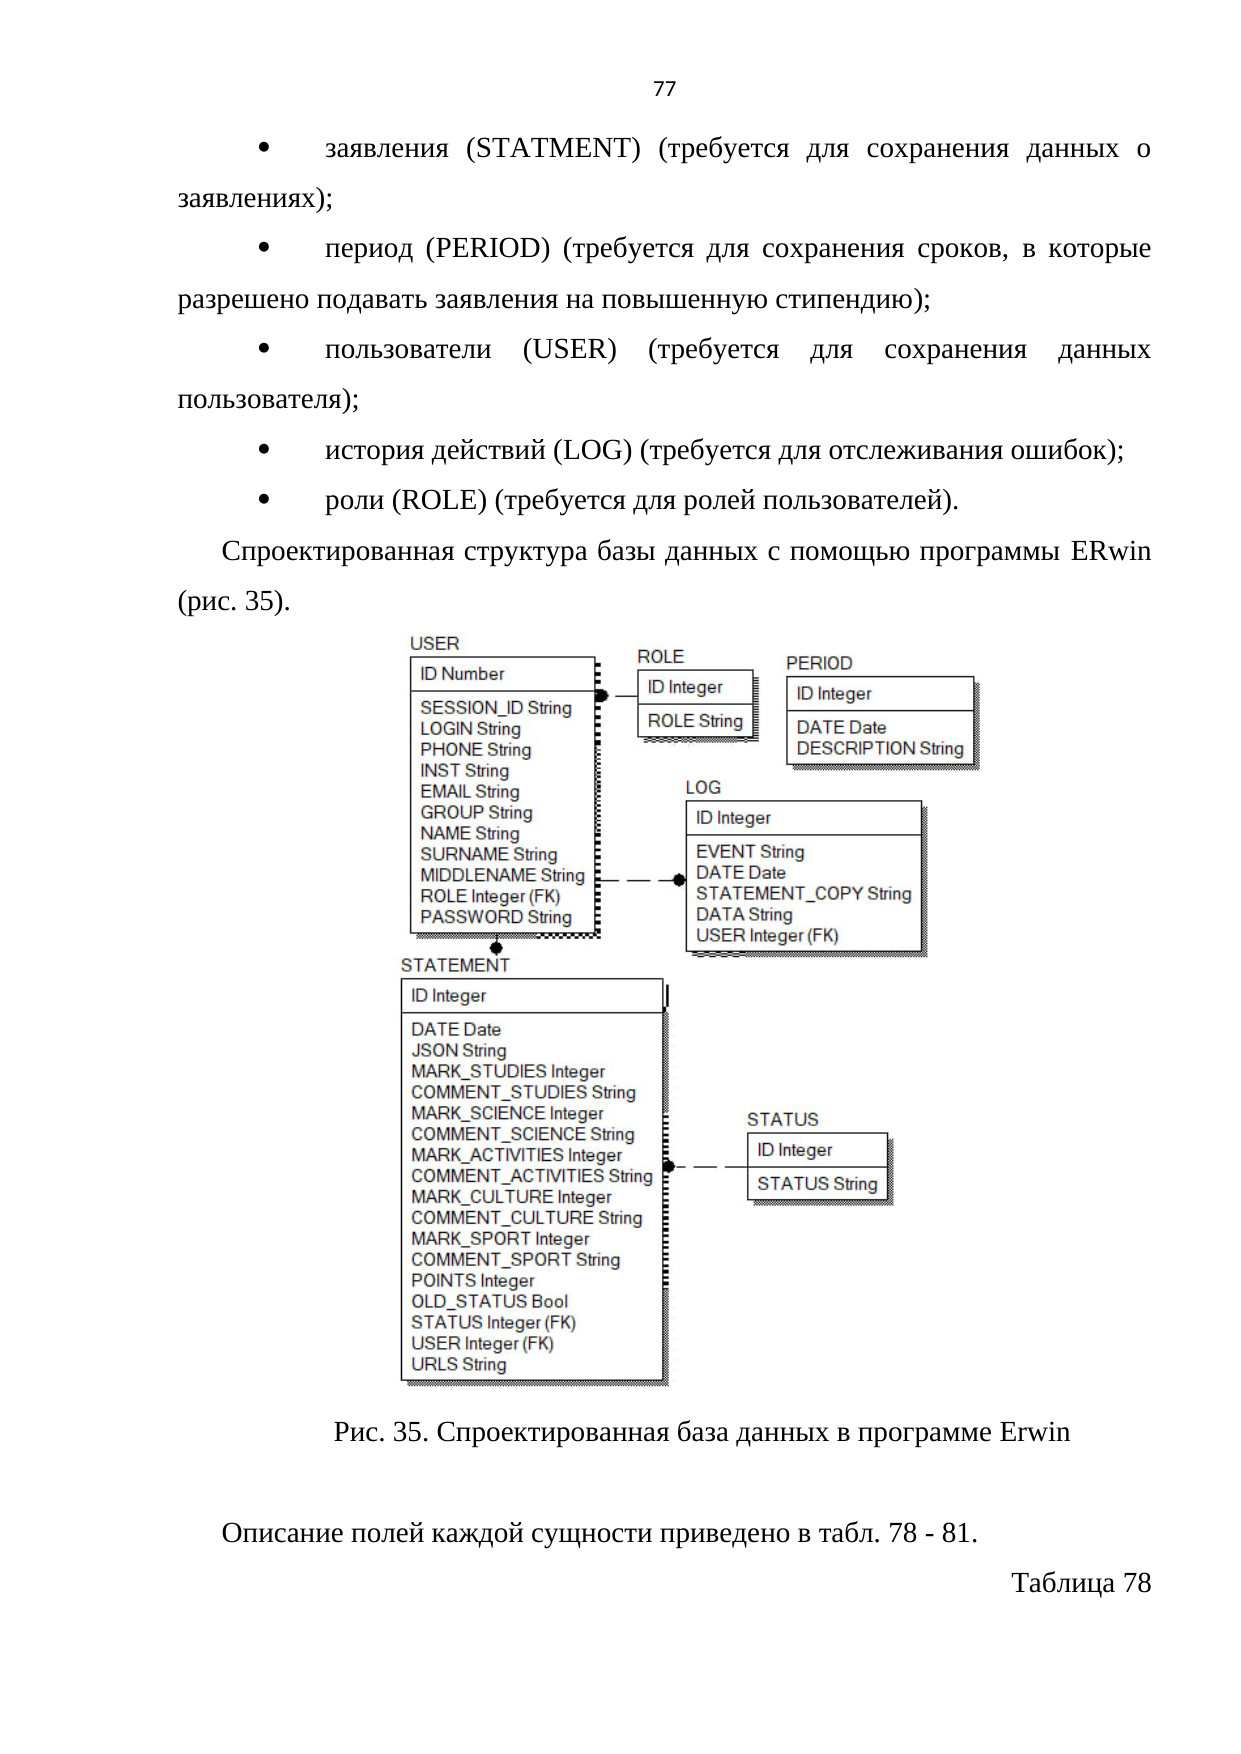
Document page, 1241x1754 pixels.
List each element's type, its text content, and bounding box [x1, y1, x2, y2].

list история действий (LOG) (требуется для отслеживания ошибок); [177, 432, 1152, 466]
list роли (ROLE) (требуется для ролей пользователей). [177, 482, 1152, 516]
list заявления (STATMENT) (требуется для сохранения данных о заявлениях); [177, 130, 1152, 214]
list период (PERIOD) (требуется для сохранения сроков, в которые разрешено подавать заявления на повышенную стипендию); [177, 231, 1152, 314]
list пользователи (USER) (требуется для сохранения данных пользователя); [177, 331, 1152, 415]
picture [384, 633, 989, 1398]
text Спроектированная структура базы данных с помощью программы ERwin (рис. 35). [177, 533, 1152, 617]
text Таблица 78 [252, 1565, 1152, 1599]
text Рис. 35. Спроектированная база данных в программе Erwin [252, 1414, 1152, 1448]
text Описание полей каждой сущности приведено в табл. 78 - 81. [177, 1515, 1152, 1548]
